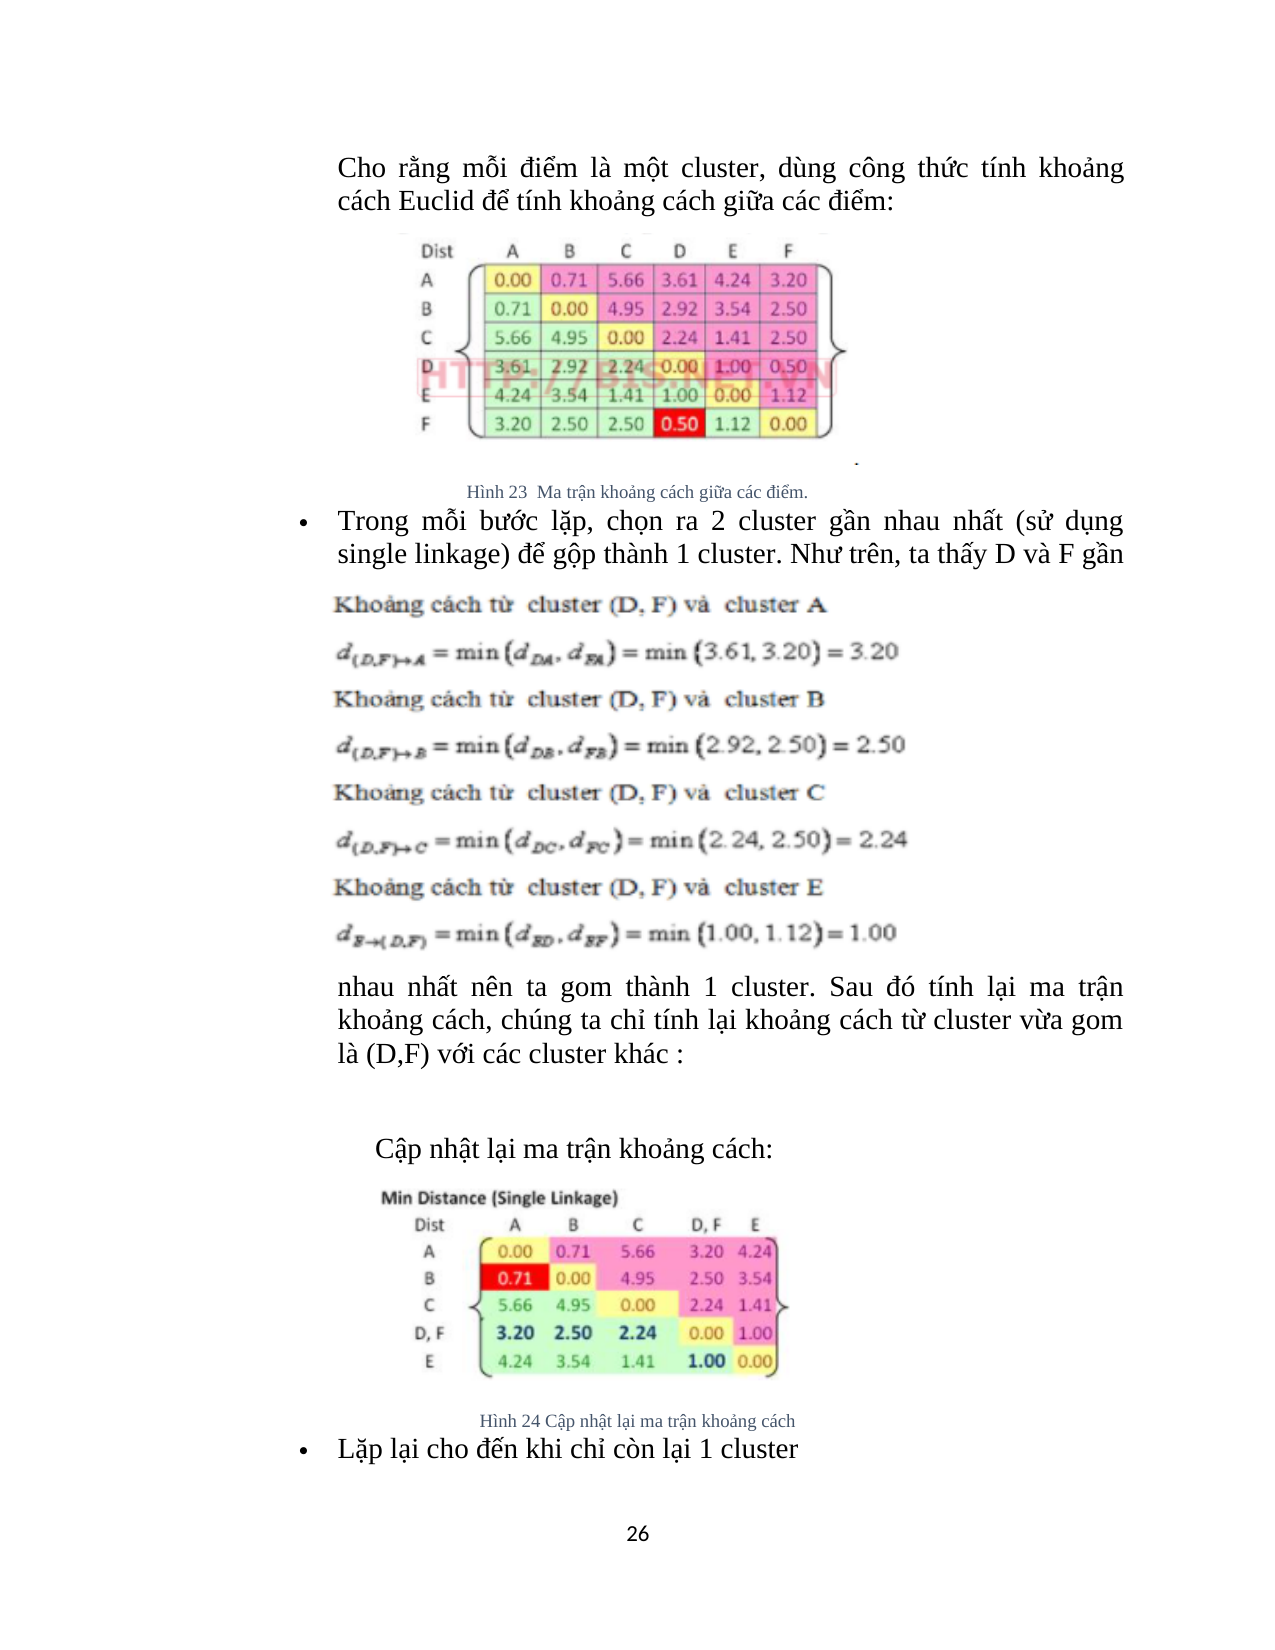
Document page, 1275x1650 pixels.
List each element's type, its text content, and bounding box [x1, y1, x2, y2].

text Hình 23 Ma trận khoảng cách giữa các điểm. [150, 481, 1125, 503]
picture [375, 233, 892, 465]
text Hình 24 Cập nhật lại ma trận khoảng cách [150, 1410, 1125, 1431]
text Cho rằng mỗi điểm là một cluster, dùng công thức tính khoảng cách Euclid để tính khoảng cách giữa các điểm: [337, 150, 1125, 217]
text Cập nhật lại ma trận khoảng cách: [337, 1131, 1125, 1165]
picture [323, 586, 950, 969]
picture [375, 1181, 826, 1393]
list Lặp lại cho đến khi chỉ còn lại 1 cluster [300, 1431, 1125, 1465]
